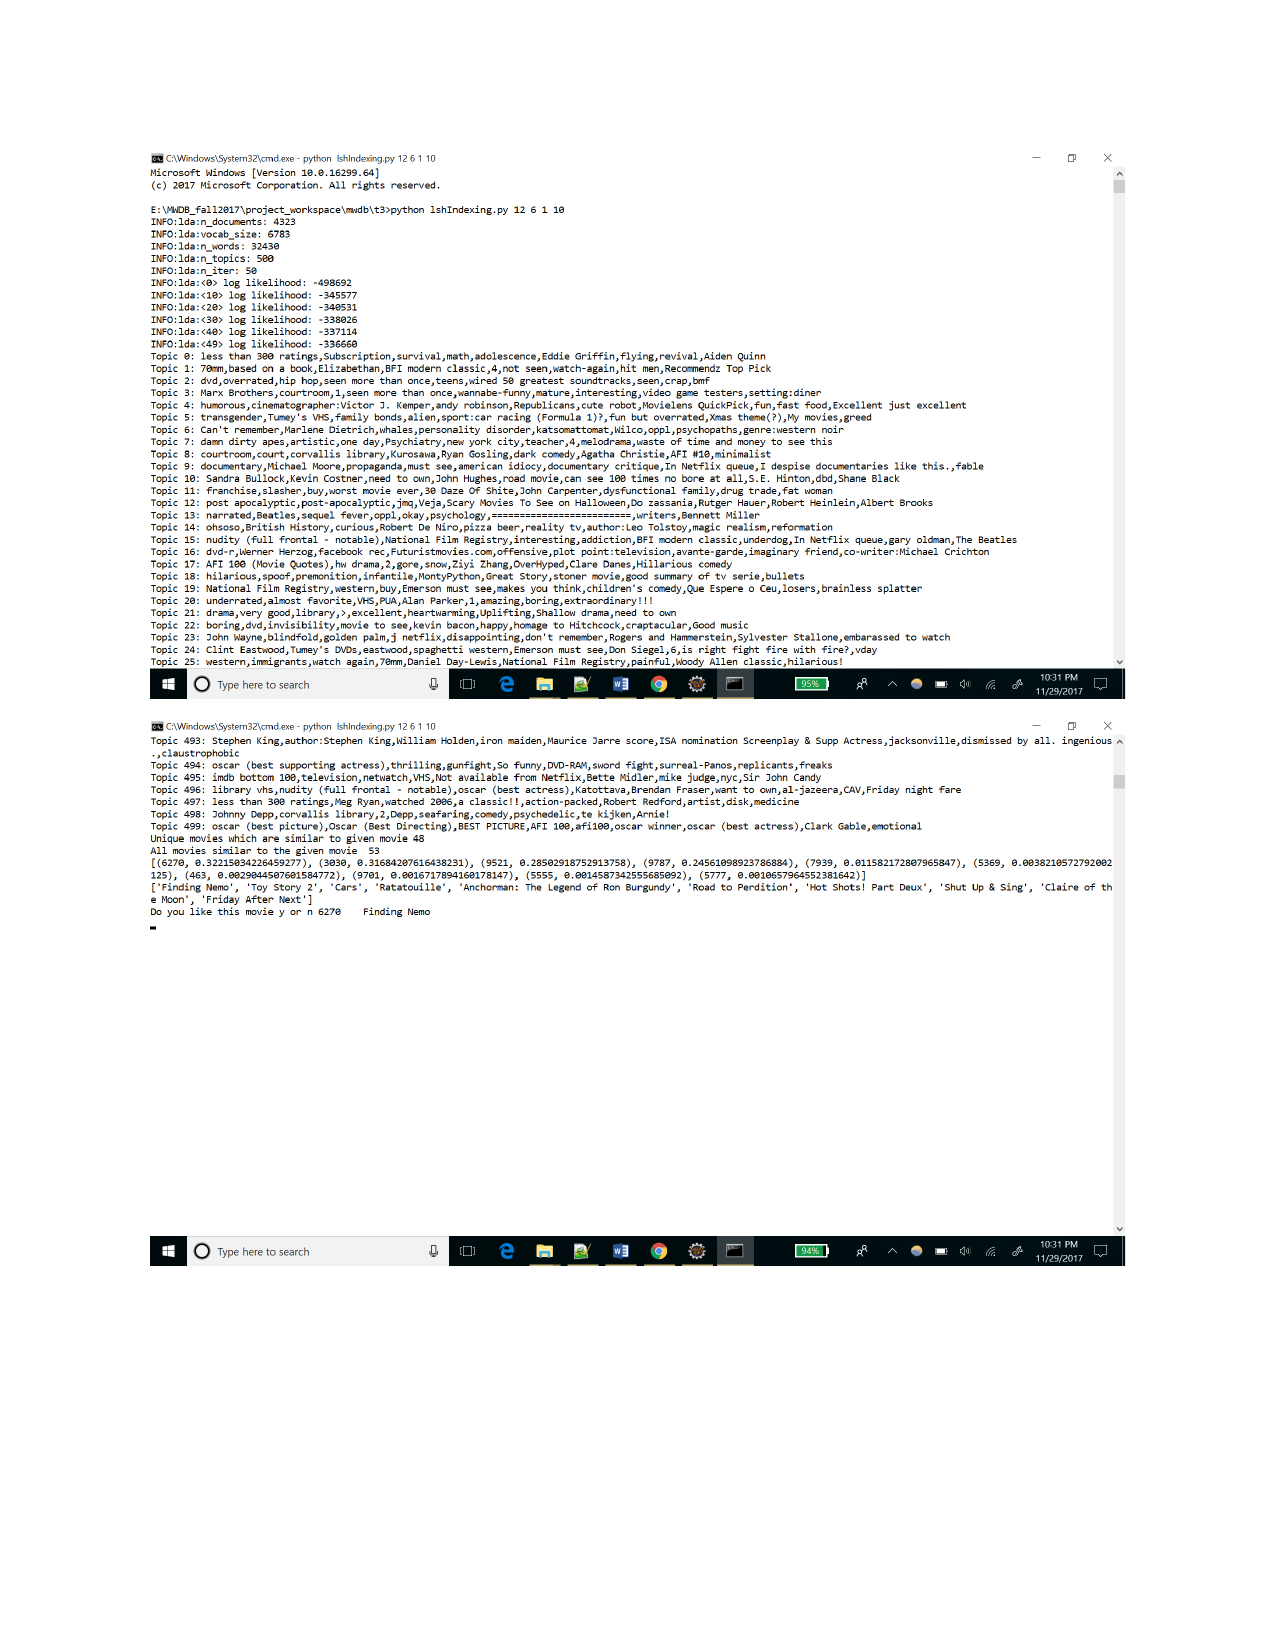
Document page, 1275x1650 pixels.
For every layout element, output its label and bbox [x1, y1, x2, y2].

picture [150, 717, 1125, 1266]
picture [150, 150, 1125, 699]
